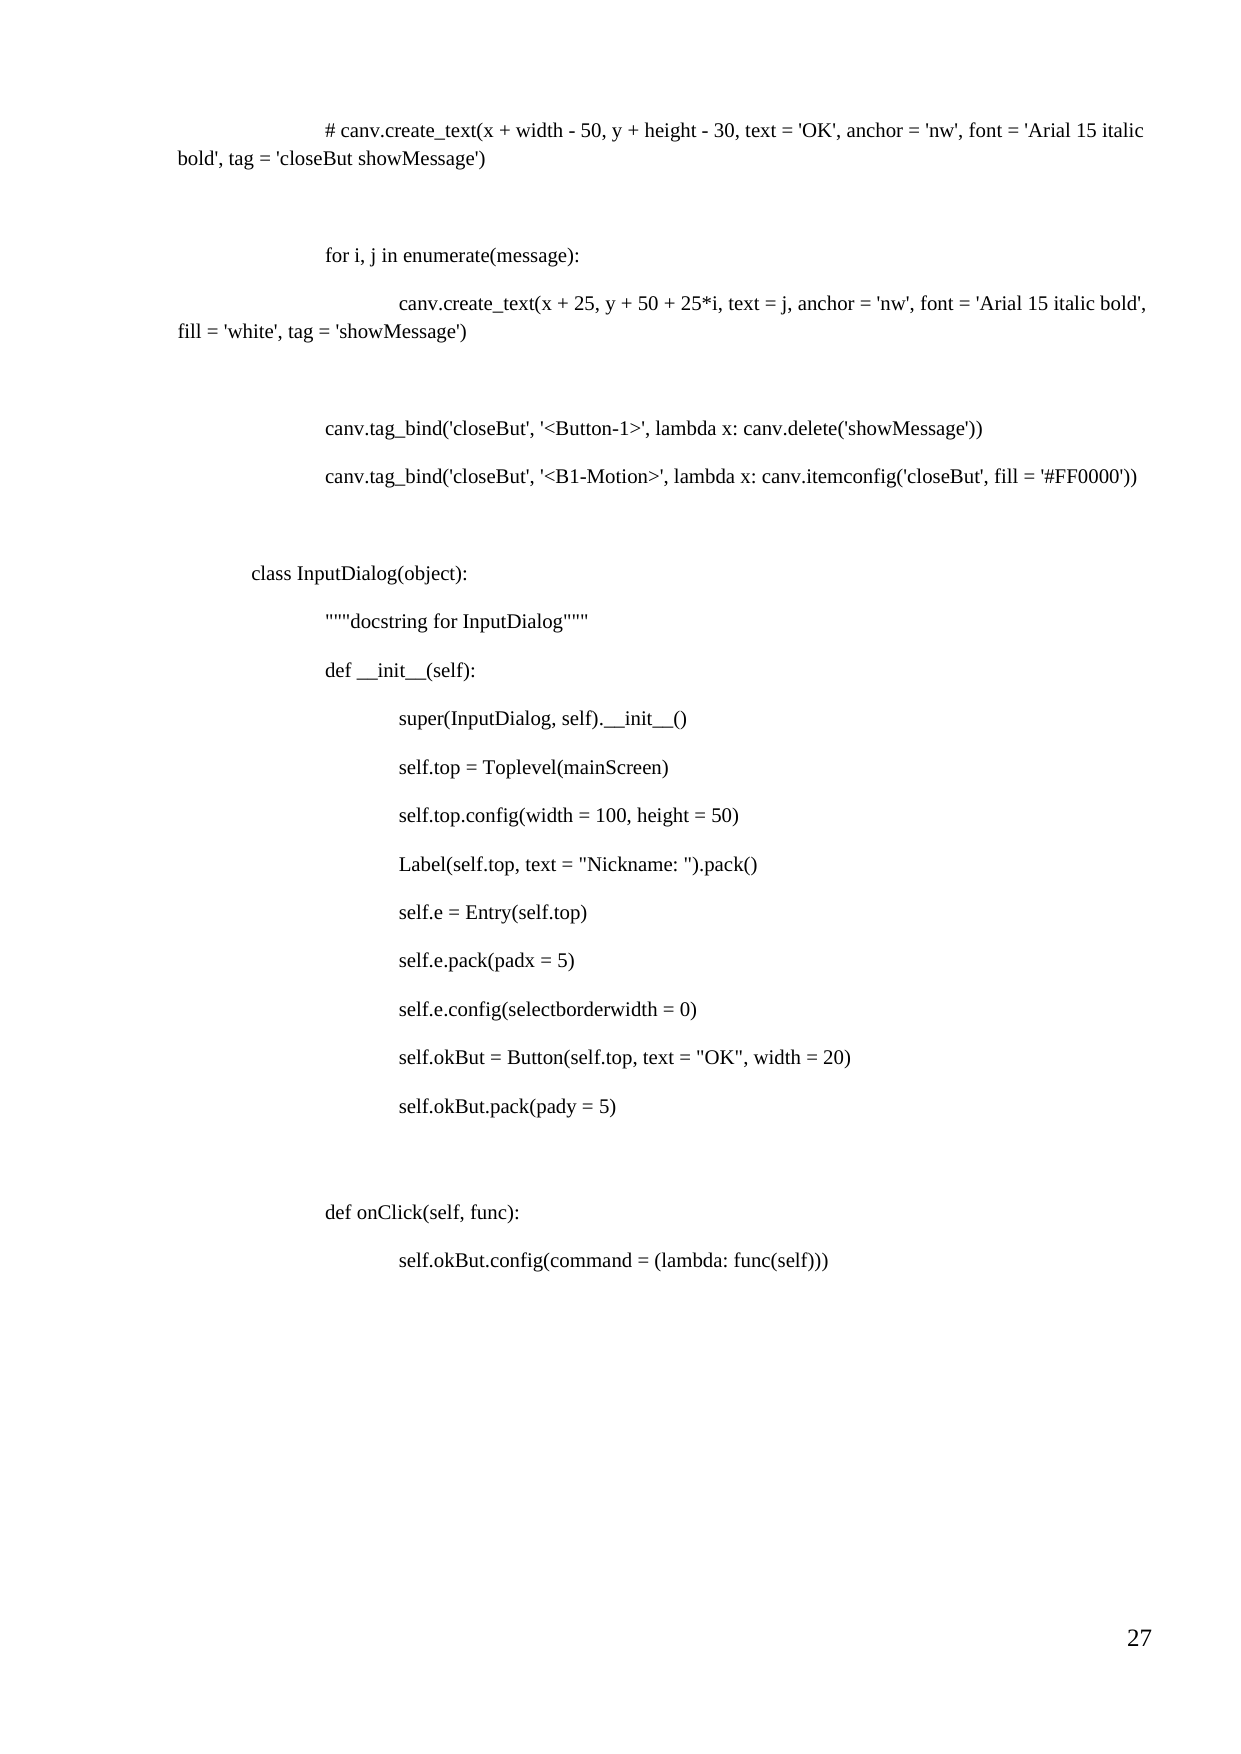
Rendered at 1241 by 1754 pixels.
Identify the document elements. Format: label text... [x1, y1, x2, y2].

text # canv.create_text(x + width - 50, y + height - 30, text = 'OK', anchor = 'nw', font = 'Arial 15 italic bold', tag = 'closeBut showMessage') [177, 118, 1152, 170]
text self.e = Entry(self.top) [177, 900, 1152, 924]
text self.e.pack(padx = 5) [177, 948, 1152, 972]
text """docstring for InputDialog""" [177, 609, 1152, 633]
text self.e.config(selectborderwidth = 0) [177, 997, 1152, 1021]
text class InputDialog(object): [177, 561, 1152, 585]
text def onClick(self, func): [177, 1200, 1152, 1224]
text canv.create_text(x + 25, y + 50 + 25*i, text = j, anchor = 'nw', font = 'Arial 15 italic bold', fill = 'white', tag = 'showMessage') [177, 291, 1152, 343]
text self.okBut = Button(self.top, text = "OK", width = 20) [177, 1045, 1152, 1069]
text for i, j in enumerate(message): [177, 243, 1152, 267]
text canv.tag_bind('closeBut', '<B1-Motion>', lambda x: canv.itemconfig('closeBut', fill = '#FF0000')) [177, 464, 1152, 488]
text self.okBut.config(command = (lambda: func(self))) [177, 1248, 1152, 1272]
text Label(self.top, text = "Nickname: ").pack() [177, 851, 1152, 876]
text canv.tag_bind('closeBut', '<Button-1>', lambda x: canv.delete('showMessage')) [177, 416, 1152, 439]
text self.top.config(width = 100, height = 50) [177, 803, 1152, 827]
text self.top = Toplevel(mainScreen) [177, 754, 1152, 779]
text def __init__(self): [177, 658, 1152, 682]
text super(InputDialog, self).__init__() [177, 706, 1152, 730]
text self.okBut.pack(pady = 5) [177, 1094, 1152, 1118]
